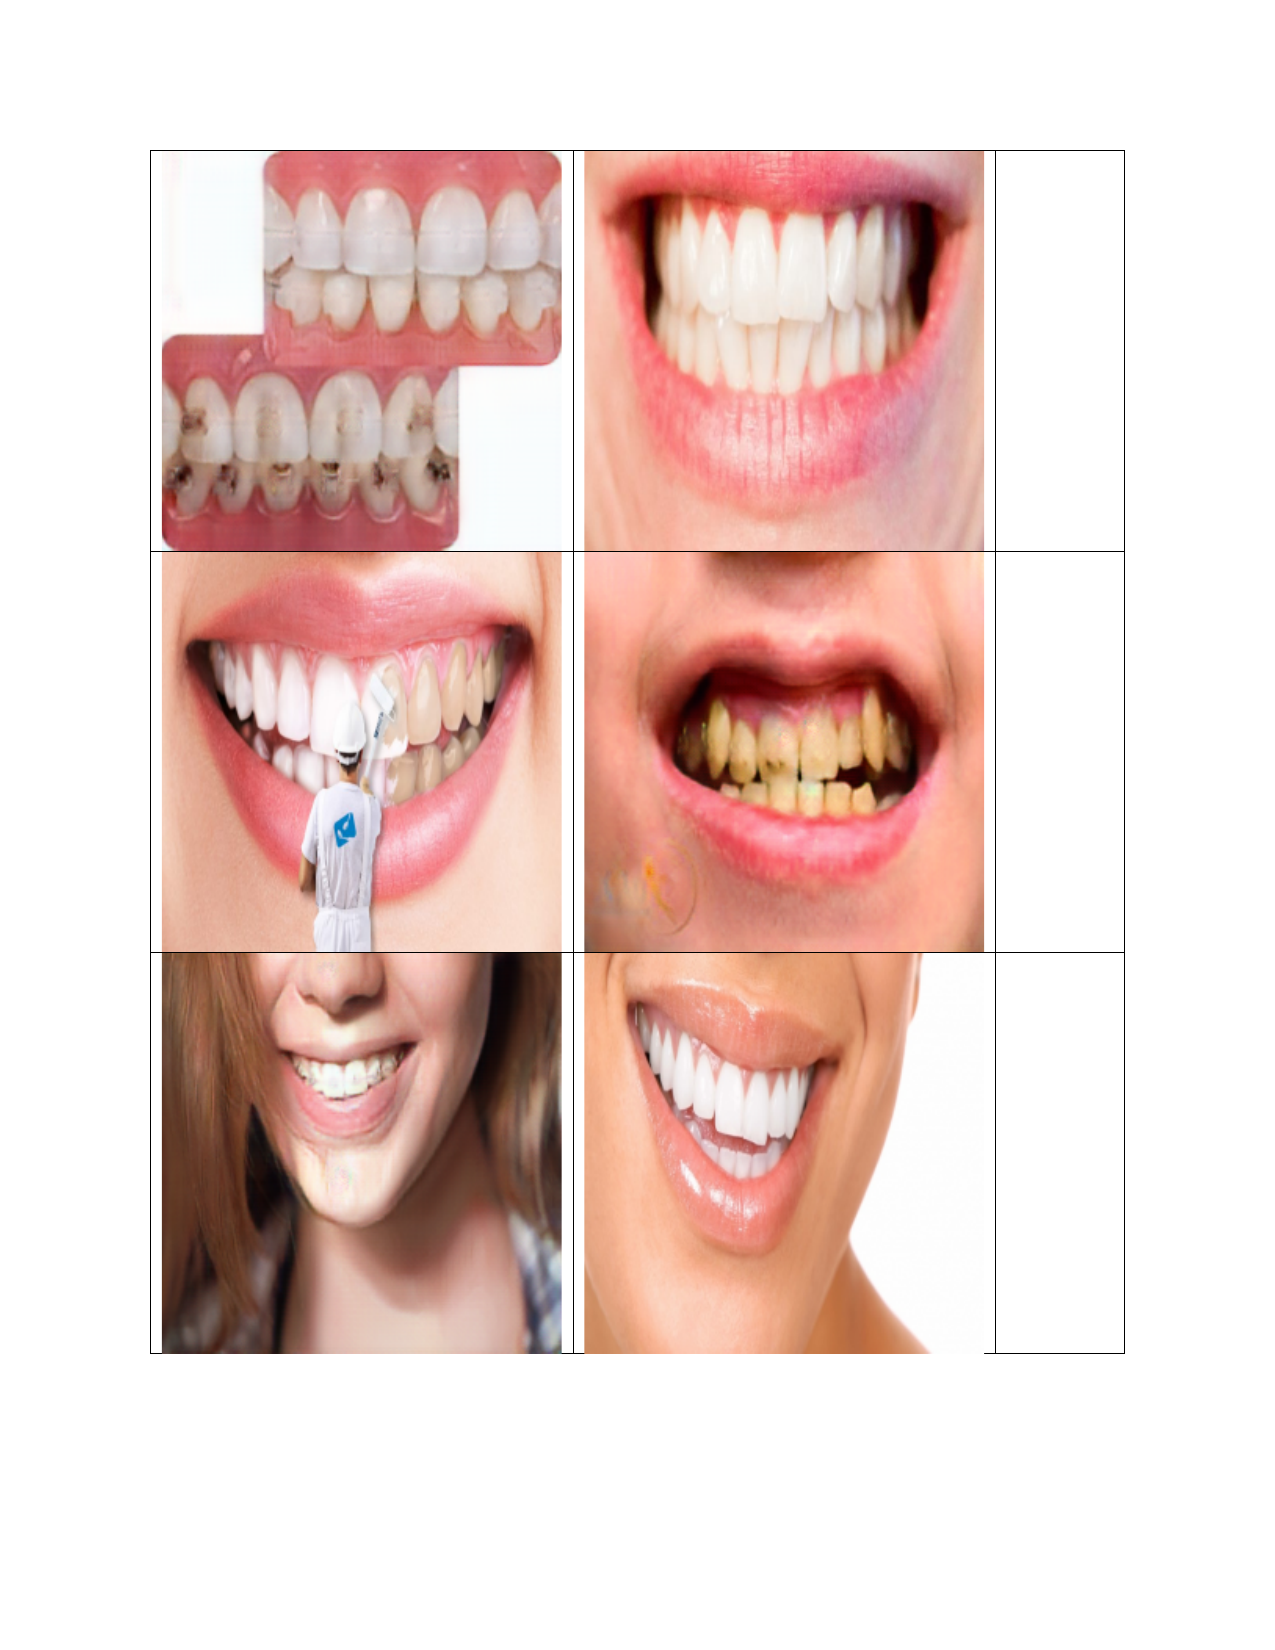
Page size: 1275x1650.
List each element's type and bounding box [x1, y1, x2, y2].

table_cell [996, 953, 1124, 1353]
table_cell [151, 953, 161, 1353]
table_cell [151, 151, 161, 551]
table_cell [996, 151, 1124, 551]
picture [584, 151, 985, 551]
picture [161, 953, 562, 1354]
table_cell [996, 552, 1124, 952]
table_cell [574, 953, 584, 1353]
table_cell [562, 552, 573, 952]
picture [584, 953, 985, 1354]
picture [161, 151, 562, 551]
table_cell [985, 552, 995, 952]
table_cell [985, 151, 995, 551]
table_cell [151, 552, 161, 952]
picture [584, 552, 985, 952]
table_cell [574, 151, 584, 551]
table_cell [562, 151, 573, 551]
table_cell [985, 953, 995, 1353]
table_cell [562, 953, 573, 1353]
table_cell [574, 552, 584, 952]
picture [161, 552, 562, 952]
